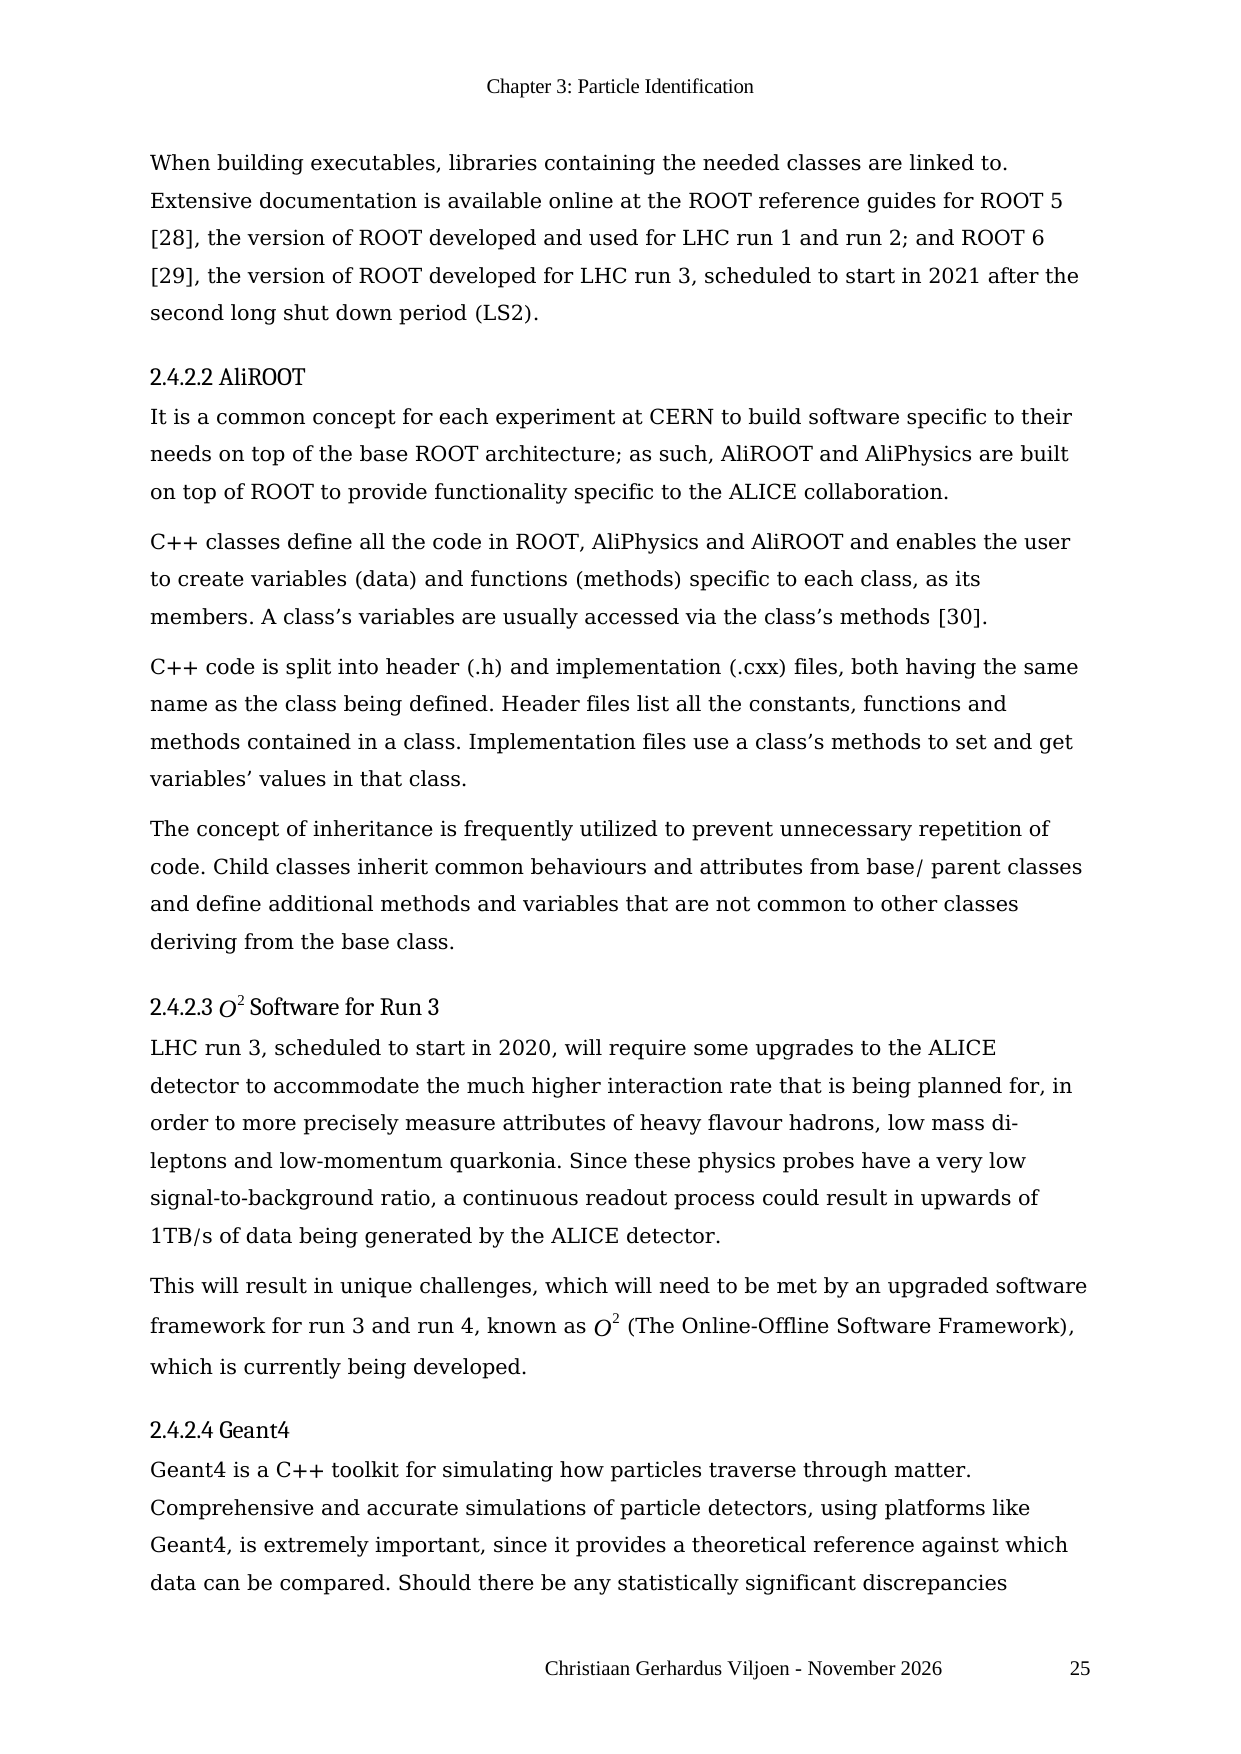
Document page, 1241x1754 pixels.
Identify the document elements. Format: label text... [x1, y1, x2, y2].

subtitle Geant4 [150, 1416, 1090, 1445]
text LHC run 3, scheduled to start in 2020, will require some upgrades to the ALICE detector to accommodate the much higher interaction rate that is being planned for, in order to more precisely measure attributes of heavy flavour hadrons, low mass di-leptons and low-momentum quarkonia. Since these physics probes have a very low signal-to-background ratio, a continuous readout process could result in upwards of 1TB/s of data being generated by the ALICE detector. [150, 1035, 1090, 1247]
text It is a common concept for each experiment at CERN to build software specific to their needs on top of the base ROOT architecture; as such, AliROOT and AliPhysics are built on top of ROOT to provide functionality specific to the ALICE collaboration. [150, 404, 1090, 504]
subtitle Software for Run 3 [150, 991, 1090, 1022]
text This will result in unique challenges, which will need to be met by an upgraded software framework for run 3 and run 4, known as (The Online-Offline Software Framework), which is currently being developed. [150, 1272, 1090, 1378]
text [150, 1457, 1090, 1595]
subtitle AliROOT [150, 362, 1090, 391]
text The concept of inheritance is frequently utilized to prevent unnecessary repetition of code. Child classes inherit common behaviours and attributes from base/ parent classes and define additional methods and variables that are not common to other classes deriving from the base class. [150, 816, 1090, 954]
text When building executables, libraries containing the needed classes are linked to. Extensive documentation is available online at the ROOT reference guides for ROOT 5 , the version of ROOT developed and used for LHC run 1 and run 2; and ROOT 6 , the version of ROOT developed for LHC run 3, scheduled to start in 2021 after the second long shut down period (LS2). [150, 150, 1090, 325]
text C++ classes define all the code in ROOT, AliPhysics and AliROOT and enables the user to create variables (data) and functions (methods) specific to each class, as its members. A class’s variables are usually accessed via the class’s methods . [150, 529, 1090, 629]
text C++ code is split into header (.h) and implementation (.cxx) files, both having the same name as the class being defined. Header files list all the constants, functions and methods contained in a class. Implementation files use a class’s methods to set and get variables’ values in that class. [150, 654, 1090, 791]
